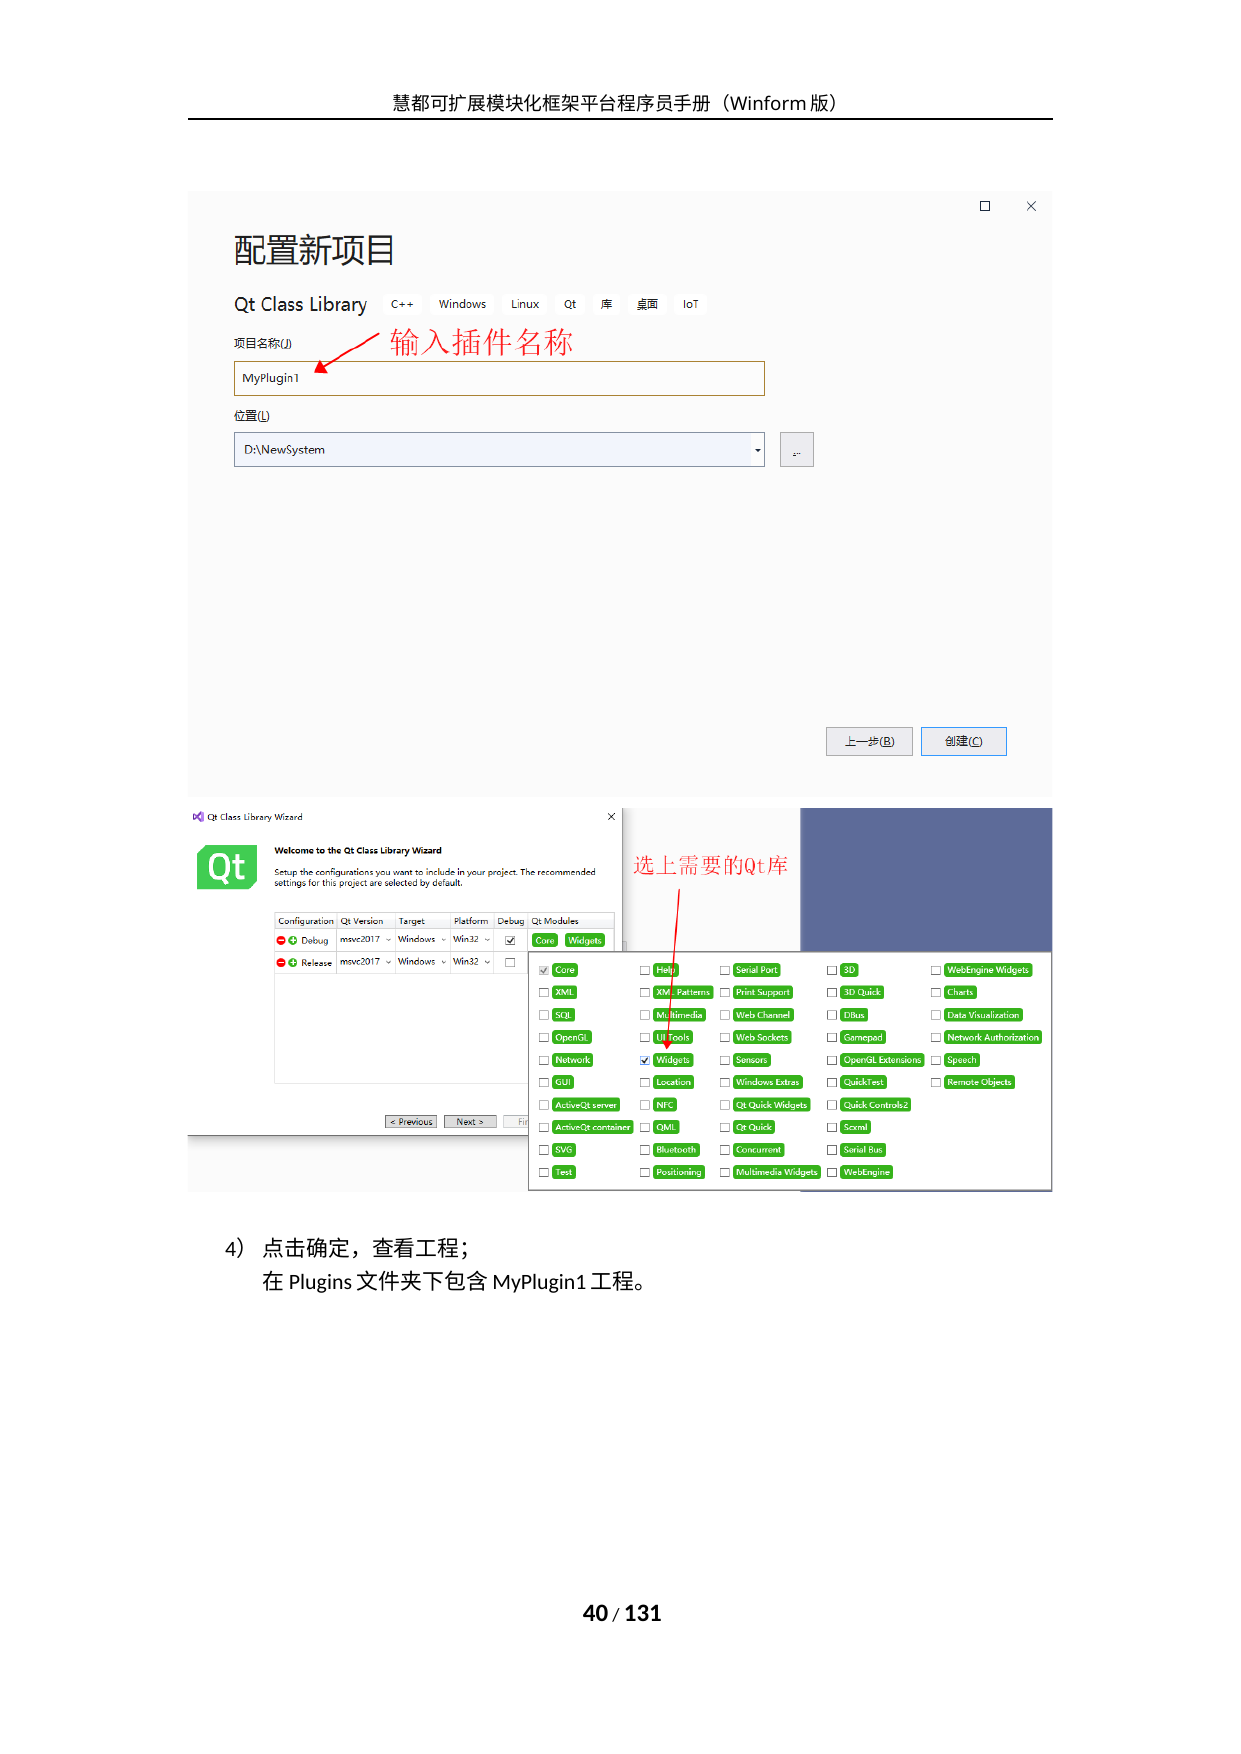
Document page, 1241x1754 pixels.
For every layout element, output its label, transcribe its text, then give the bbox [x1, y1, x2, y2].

list 点击确定，查看工程； [225, 1231, 1053, 1263]
picture [187, 808, 1053, 1192]
picture [187, 191, 1053, 797]
text 在Plugins文件夹下包含MyPlugin1工程。 [231, 1263, 1053, 1296]
